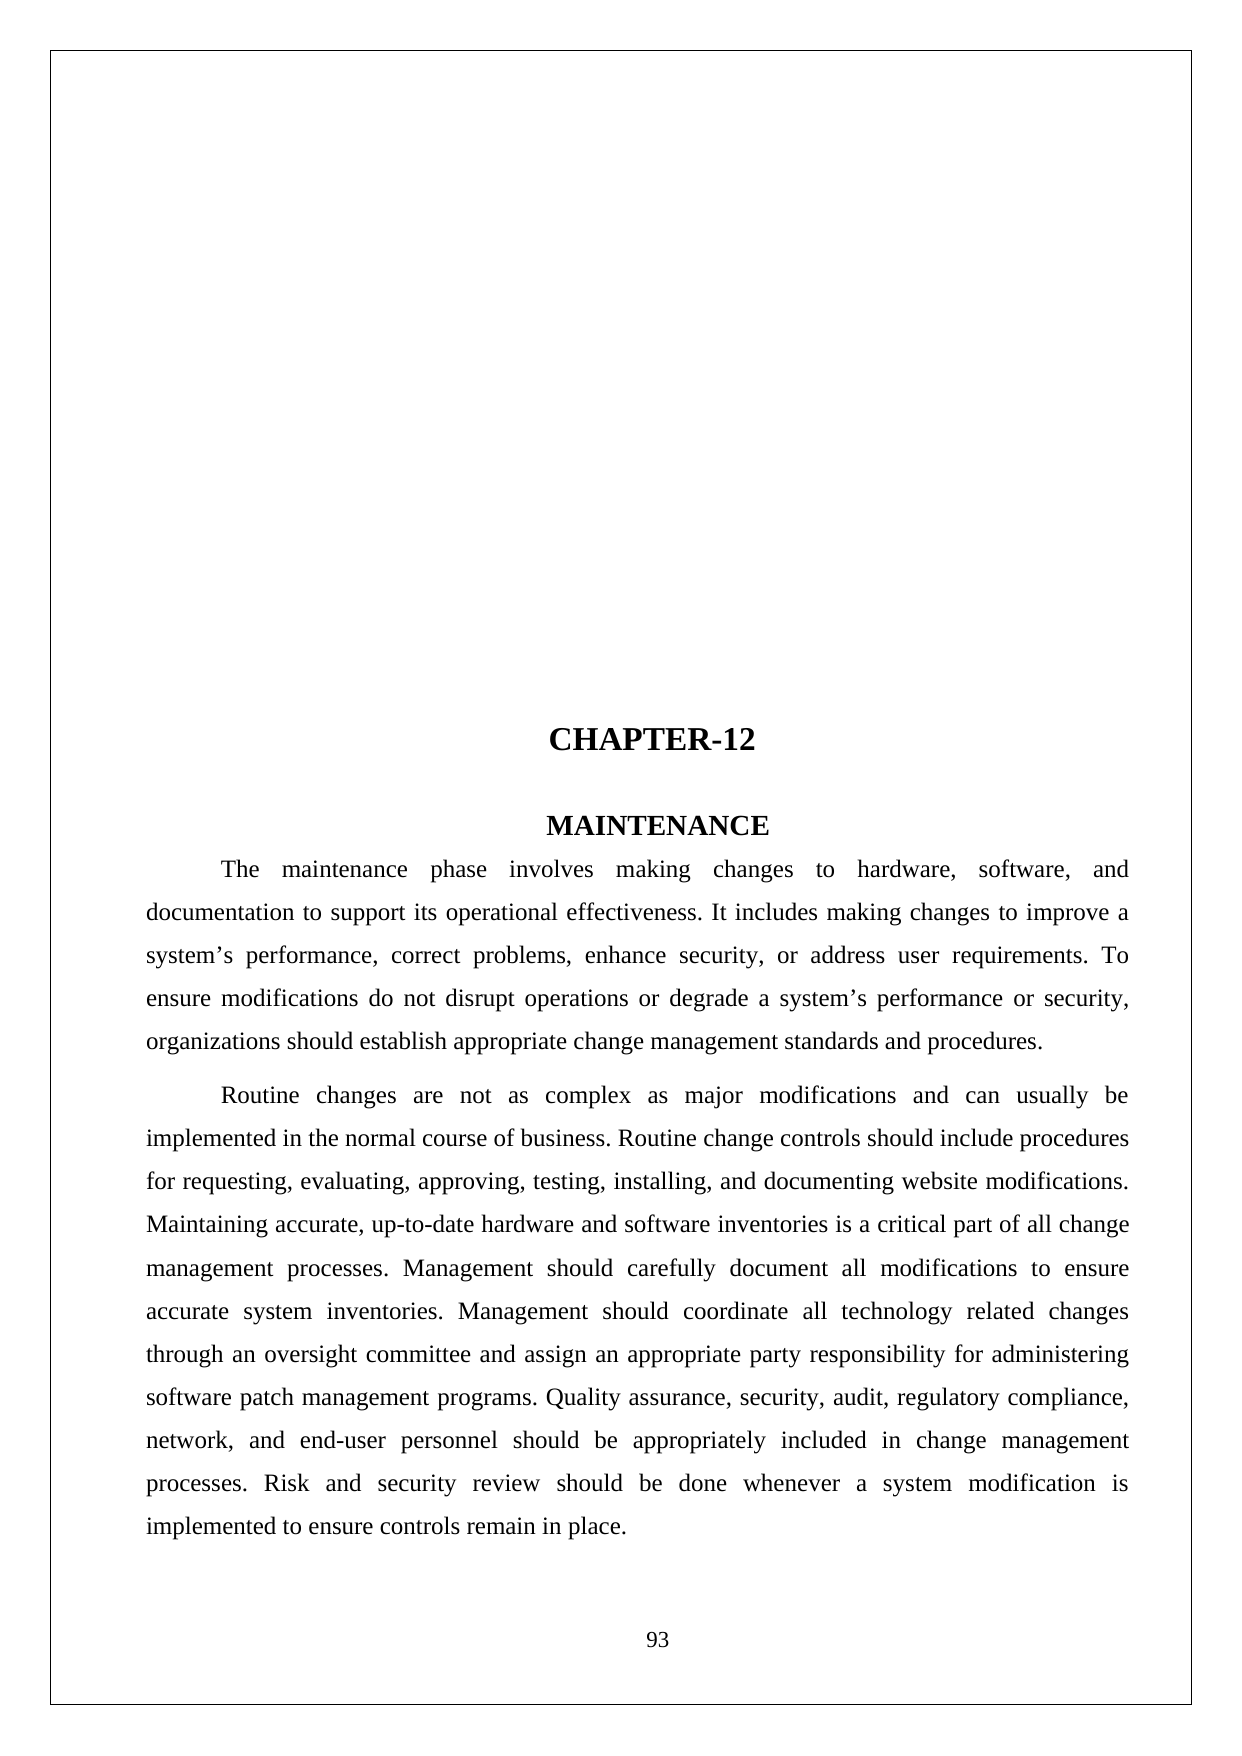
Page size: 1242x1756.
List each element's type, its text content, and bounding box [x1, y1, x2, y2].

text Routine changes are not as complex as major modifications and can usually be implemented in the normal course of business. Routine change controls should include procedures for requesting, evaluating, approving, testing, installing, and documenting website modifications. Maintaining accurate, up-to-date hardware and software inventories is a critical part of all change management processes. Management should carefully document all modifications to ensure accurate system inventories. Management should coordinate all technology related changes through an oversight committee and assign an appropriate party responsibility for administering software patch management programs. Quality assurance, security, audit, regulatory compliance, network, and end-user personnel should be appropriately included in change management processes. Risk and security review should be done whenever a system modification is implemented to ensure controls remain in place. [146, 1080, 1130, 1540]
text CHAPTER-12 [146, 719, 1158, 757]
text The maintenance phase involves making changes to hardware, software, and documentation to support its operational effectiveness. It includes making changes to improve a system’s performance, correct problems, enhance security, or address user requirements. To ensure modifications do not disrupt operations or degrade a system’s performance or security, organizations should establish appropriate change management standards and procedures. [146, 854, 1130, 1055]
subtitle MAINTENANCE [336, 808, 980, 841]
